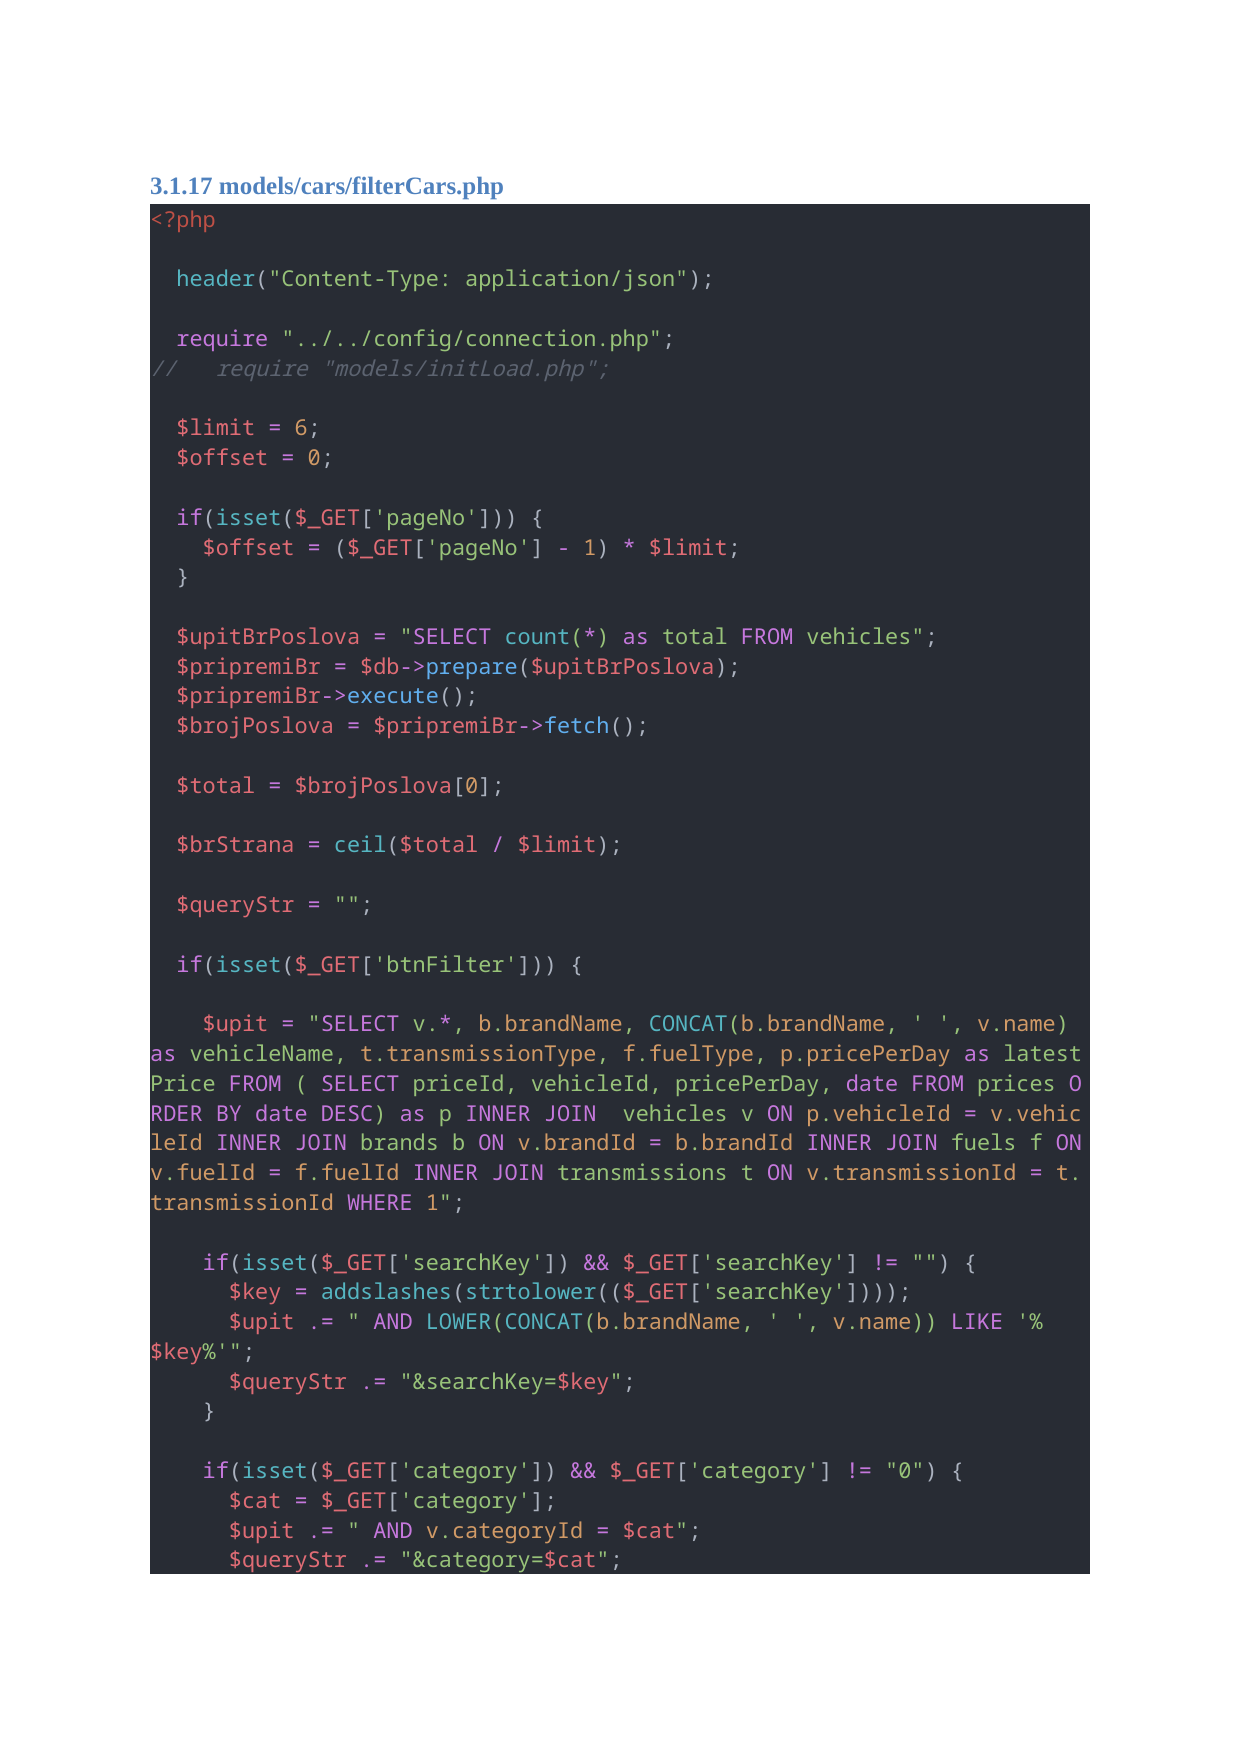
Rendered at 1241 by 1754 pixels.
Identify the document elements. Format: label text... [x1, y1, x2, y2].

text $upit = "SELECT v.*, b.brandName, CONCAT(b.brandName, ' ', v.name) as vehicleName, t.transmissionType, f.fuelType, p.pricePerDay as latestPrice FROM ( SELECT priceId, vehicleId, pricePerDay, date FROM prices ORDER BY date DESC) as p INNER JOIN vehicles v ON p.vehicleId = v.vehicleId INNER JOIN brands b ON v.brandId = b.brandId INNER JOIN fuels f ON v.fuelId = f.fuelId INNER JOIN transmissions t ON v.transmissionId = t.transmissionId WHERE 1"; [150, 1008, 1090, 1217]
text $offset = ($_GET['pageNo'] - 1) * $limit; [150, 532, 1090, 561]
text if(isset($_GET['searchKey']) && $_GET['searchKey'] != "") { [150, 1247, 1090, 1276]
text $queryStr .= "&category=$cat"; [150, 1544, 1090, 1574]
text $offset = 0; [150, 442, 1090, 472]
text $upitBrPoslova = "SELECT count(*) as total FROM vehicles"; [150, 621, 1090, 651]
text } [150, 1396, 1090, 1425]
text require "../../config/connection.php"; [150, 323, 1090, 353]
text if(isset($_GET['category']) && $_GET['category'] != "0") { [150, 1455, 1090, 1485]
text <?php [150, 204, 1090, 234]
text $total = $brojPoslova[0]; [150, 770, 1090, 800]
text $queryStr .= "&searchKey=$key"; [150, 1366, 1090, 1396]
text } [150, 561, 1090, 591]
text $brojPoslova = $pripremiBr->fetch(); [150, 710, 1090, 740]
text if(isset($_GET['pageNo'])) { [150, 502, 1090, 532]
text if(isset($_GET['btnFilter'])) { [150, 949, 1090, 978]
text $queryStr = ""; [150, 889, 1090, 919]
text $cat = $_GET['category']; [150, 1485, 1090, 1515]
text header("Content-Type: application/json"); [150, 263, 1090, 293]
text $upit .= " AND v.categoryId = $cat"; [150, 1515, 1090, 1544]
text $limit = 6; [150, 412, 1090, 442]
text $pripremiBr = $db->prepare($upitBrPoslova); [150, 651, 1090, 681]
subtitle 3.1.17 models/cars/filterCars.php [150, 171, 1090, 199]
text $key = addslashes(strtolower(($_GET['searchKey']))); [150, 1276, 1090, 1306]
text $pripremiBr->execute(); [150, 681, 1090, 710]
text // require "models/initLoad.php"; [150, 353, 1090, 383]
text $brStrana = ceil($total / $limit); [150, 829, 1090, 859]
text $upit .= " AND LOWER(CONCAT(b.brandName, ' ', v.name)) LIKE '%$key%'"; [150, 1306, 1090, 1366]
